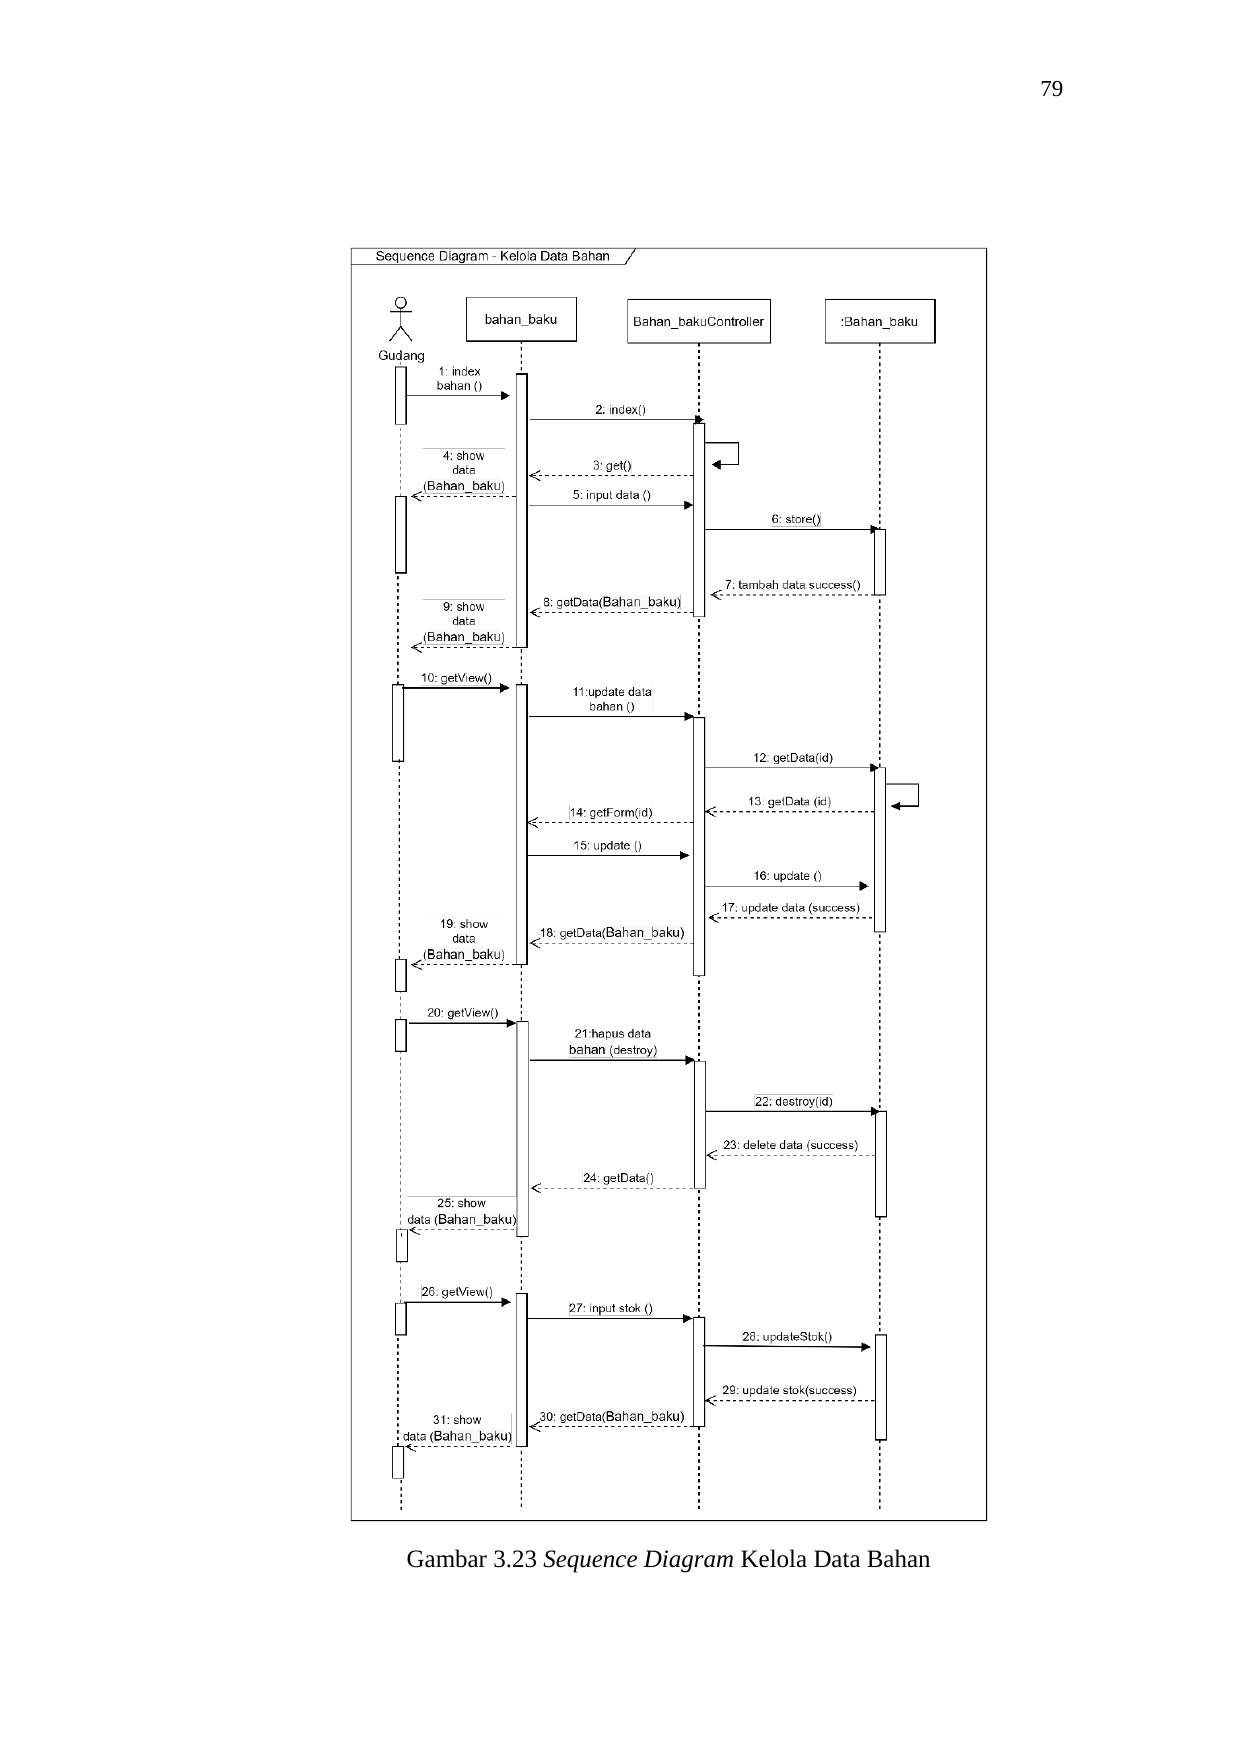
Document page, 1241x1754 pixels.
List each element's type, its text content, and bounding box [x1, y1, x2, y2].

picture [339, 236, 998, 1532]
